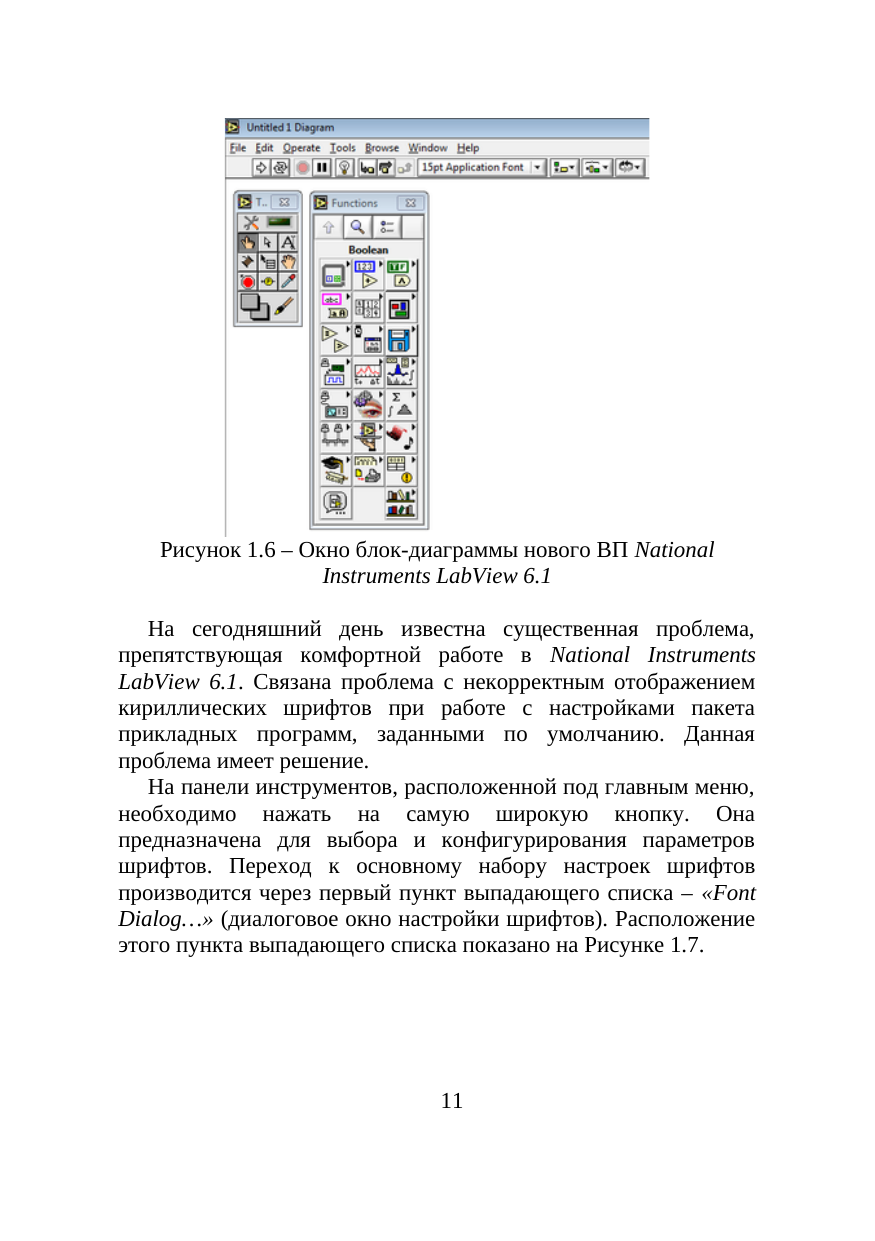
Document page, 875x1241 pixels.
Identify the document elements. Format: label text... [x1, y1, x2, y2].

text На панели инструментов, расположенной под главным меню, необходимо нажать на самую широкую кнопку. Она предназначена для выбора и конфигурирования параметров шрифтов. Переход к основному набору настроек шрифтов производится через первый пункт выпадающего списка – «Font Dialog…» (диалоговое окно настройки шрифтов). Расположение этого пункта выпадающего списка показано на Рисунке 1.7. [118, 773, 756, 958]
picture [224, 118, 650, 537]
text На сегодняшний день известна существенная проблема, препятствующая комфортной работе в National Instruments LabView 6.1. Связана проблема с некорректным отображением кириллических шрифтов при работе с настройками пакета прикладных программ, заданными по умолчанию. Данная проблема имеет решение. [118, 615, 756, 773]
